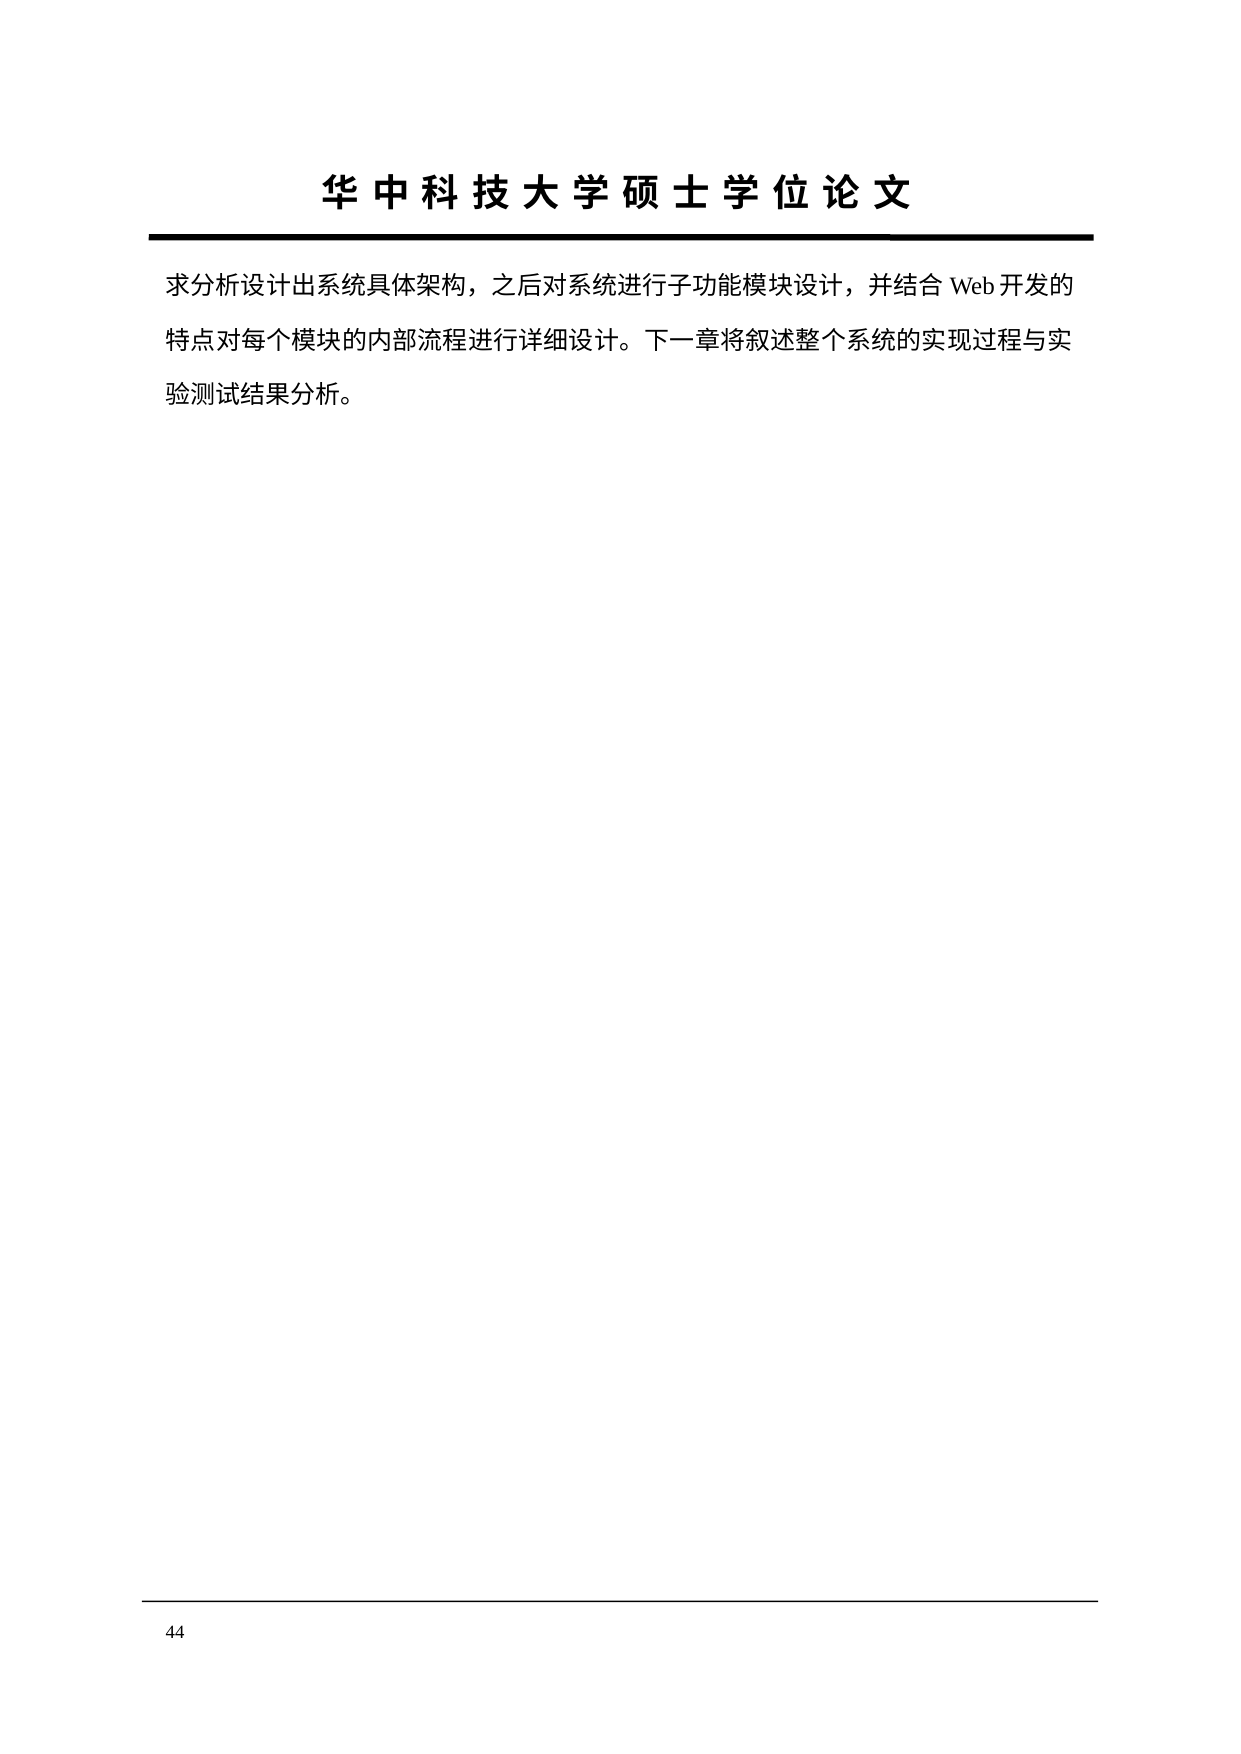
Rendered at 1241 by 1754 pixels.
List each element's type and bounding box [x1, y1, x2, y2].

text [165, 266, 1075, 411]
